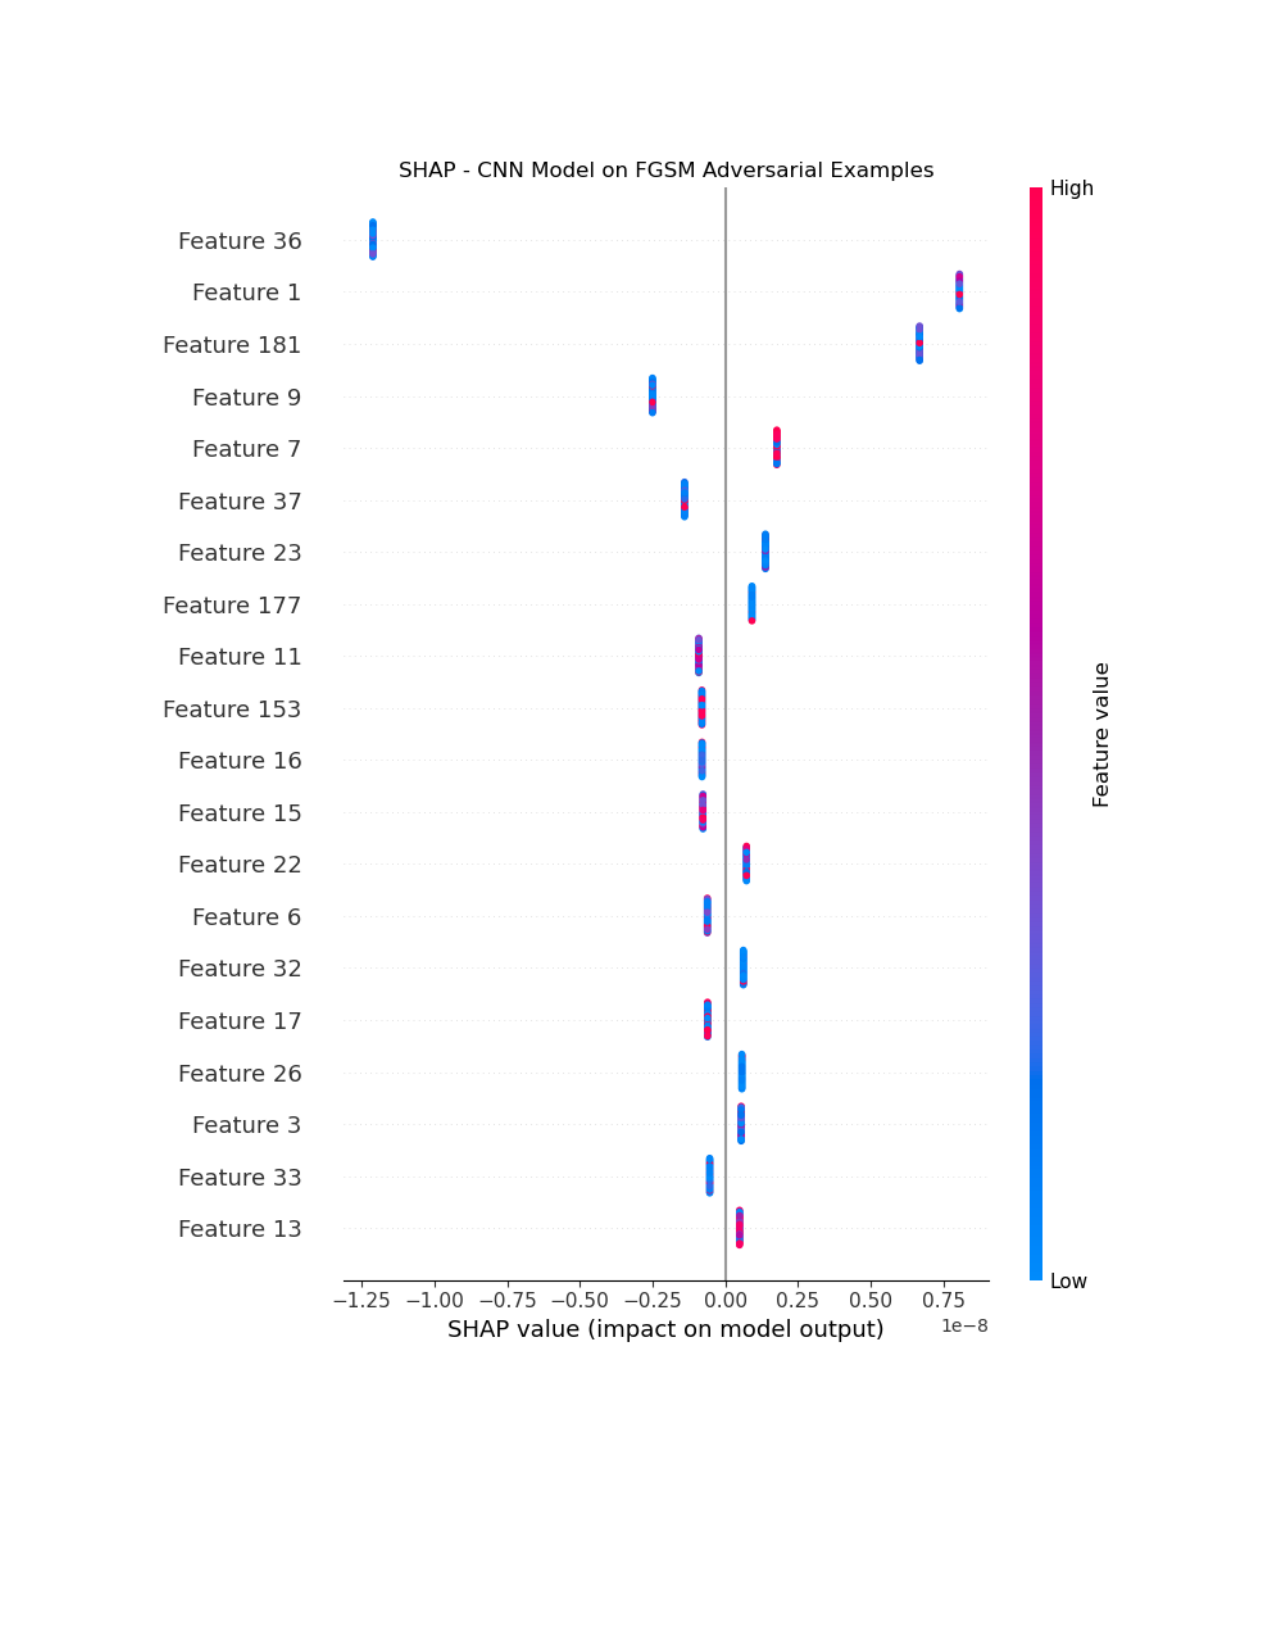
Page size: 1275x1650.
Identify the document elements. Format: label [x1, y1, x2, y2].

picture [150, 150, 1125, 1355]
